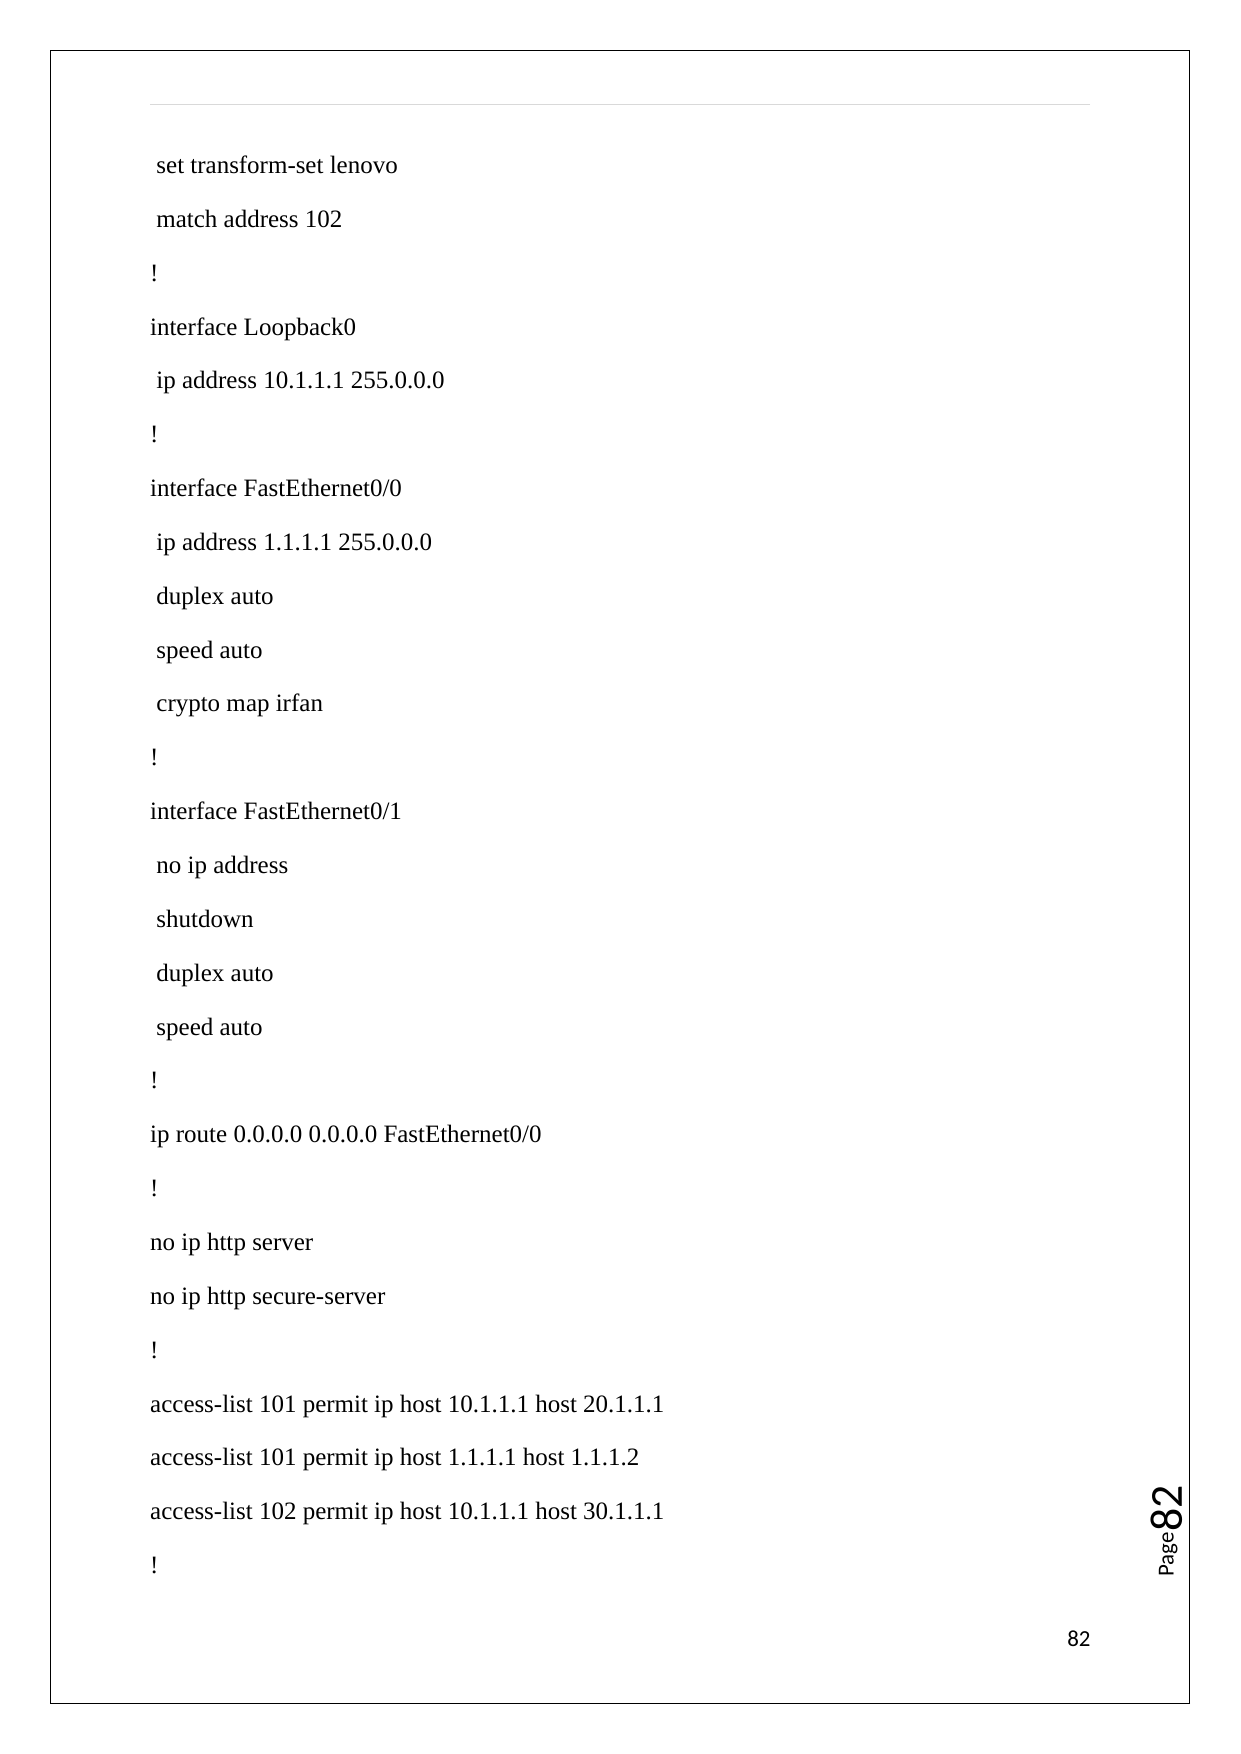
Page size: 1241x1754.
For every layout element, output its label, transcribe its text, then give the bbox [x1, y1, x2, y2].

text interface FastEthernet0/1 [150, 796, 1090, 825]
text access-list 101 permit ip host 1.1.1.1 host 1.1.1.2 [150, 1442, 1090, 1471]
text ! [150, 258, 1090, 286]
text ip route 0.0.0.0 0.0.0.0 FastEthernet0/0 [150, 1119, 1090, 1148]
text set transform-set lenovo [150, 150, 1090, 179]
text shutdown [150, 904, 1090, 933]
text ! [150, 1335, 1090, 1363]
text duplex auto [150, 958, 1090, 987]
text duplex auto [150, 581, 1090, 609]
text access-list 102 permit ip host 10.1.1.1 host 30.1.1.1 [150, 1496, 1090, 1525]
text interface Loopback0 [150, 312, 1090, 340]
text no ip http secure-server [150, 1281, 1090, 1310]
text speed auto [150, 1012, 1090, 1040]
text speed auto [150, 635, 1090, 663]
text ! [150, 1066, 1090, 1094]
text access-list 101 permit ip host 10.1.1.1 host 20.1.1.1 [150, 1389, 1090, 1417]
text ! [150, 1550, 1090, 1579]
text no ip http server [150, 1227, 1090, 1256]
text ip address 10.1.1.1 255.0.0.0 [150, 365, 1090, 394]
text ! [150, 1173, 1090, 1202]
text crypto map irfan [150, 688, 1090, 717]
text interface FastEthernet0/0 [150, 473, 1090, 502]
text ip address 1.1.1.1 255.0.0.0 [150, 527, 1090, 556]
text match address 102 [150, 204, 1090, 233]
text ! [150, 419, 1090, 448]
text ! [150, 742, 1090, 771]
text no ip address [150, 850, 1090, 879]
